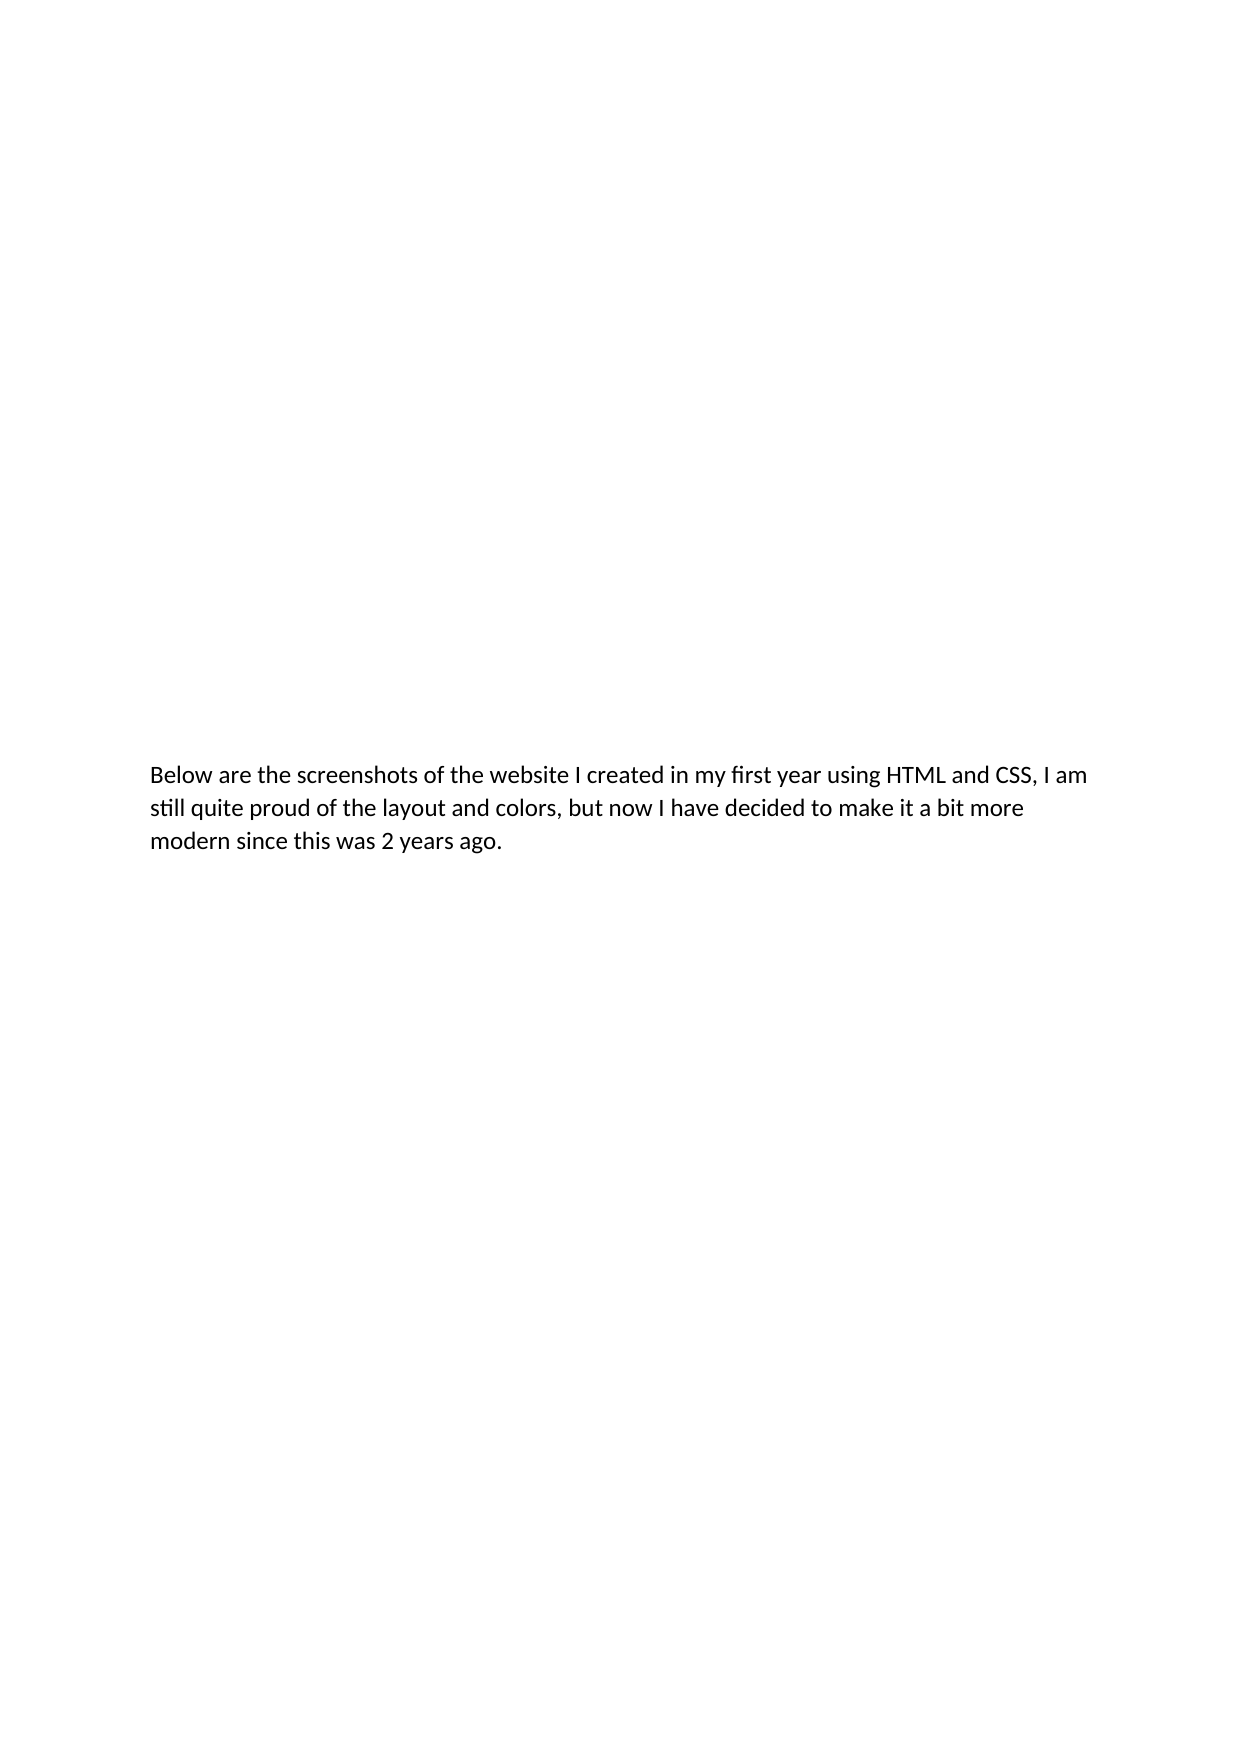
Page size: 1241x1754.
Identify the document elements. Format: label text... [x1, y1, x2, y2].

text Below are the screenshots of the website I created in my first year using HTML and CSS, I am still quite proud of the layout and colors, but now I have decided to make it a bit more modern since this was 2 years ago. [150, 759, 1090, 856]
